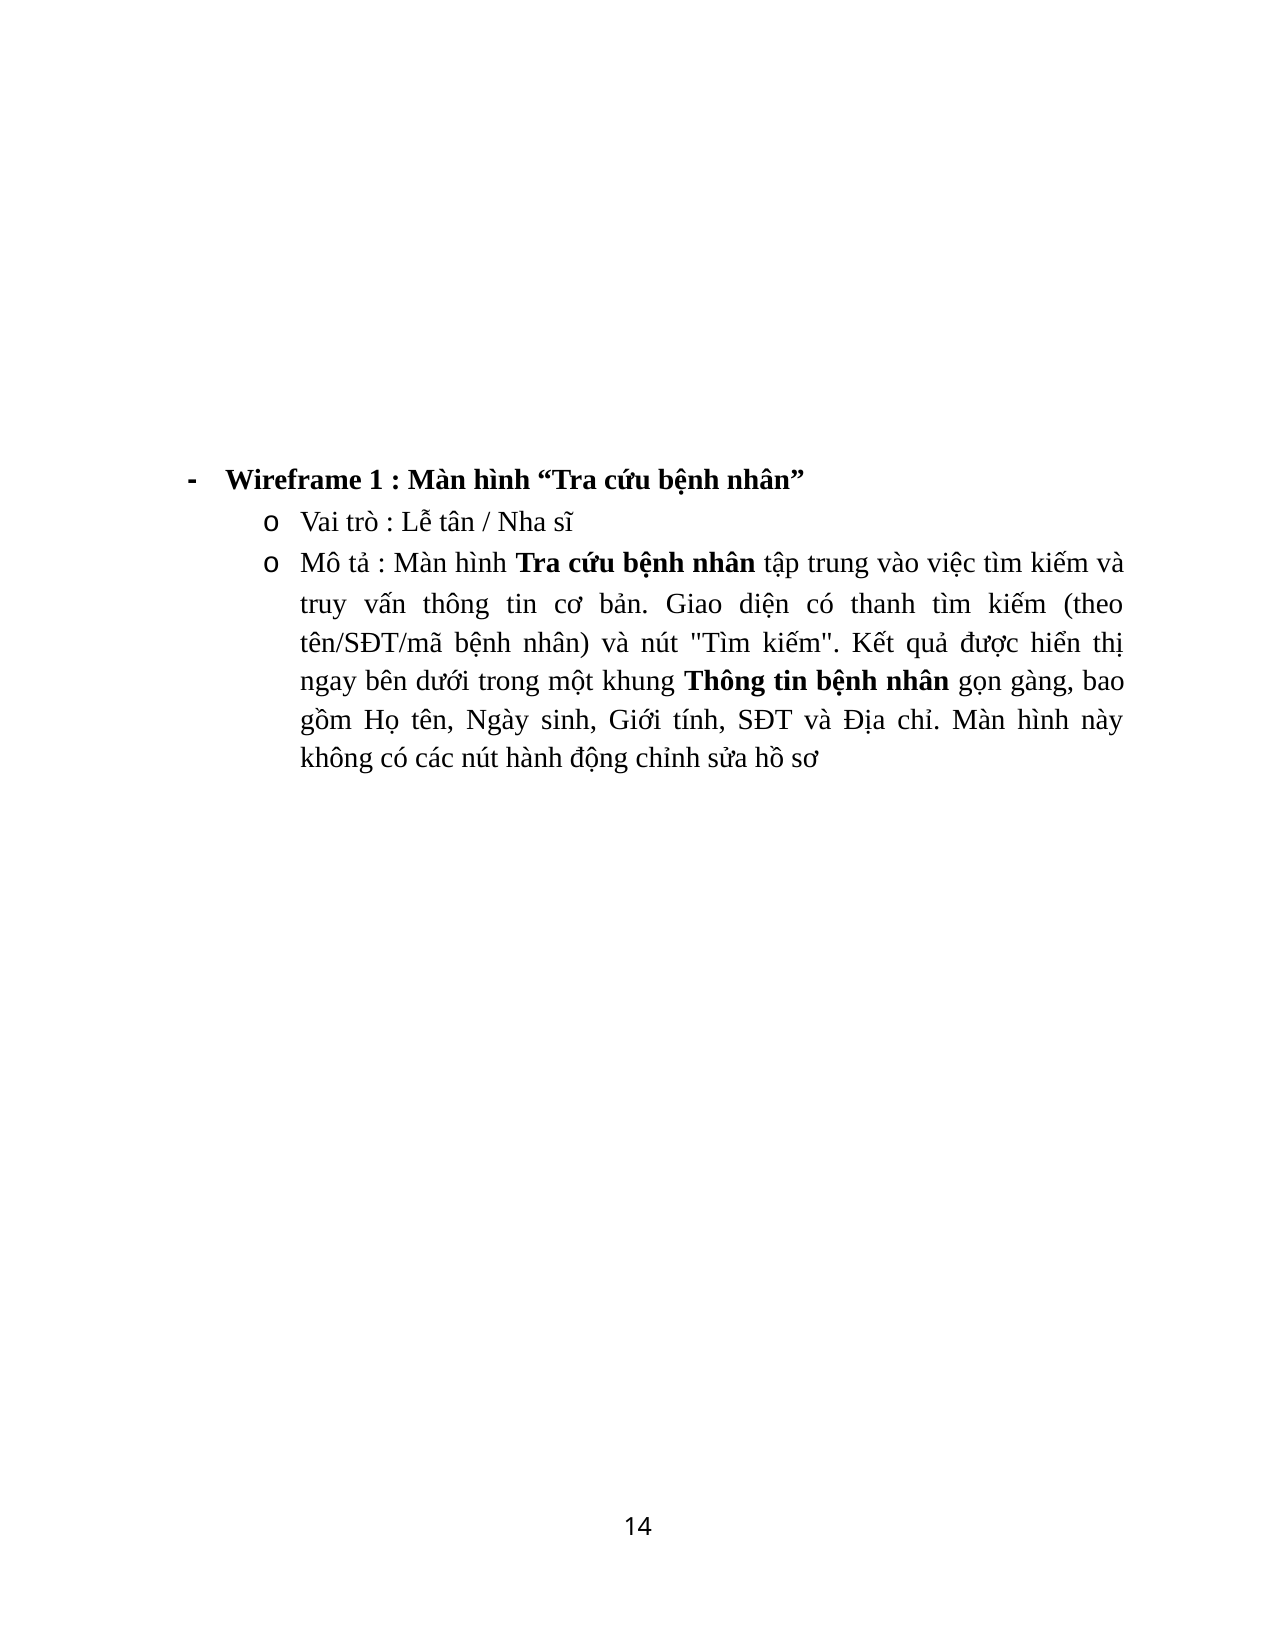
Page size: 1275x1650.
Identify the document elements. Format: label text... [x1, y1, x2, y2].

list Vai trò : Lễ tân / Nha sĩ [262, 504, 1125, 540]
list Mô tả : Màn hình Tra cứu bệnh nhân tập trung vào việc tìm kiếm và truy vấn thông tin cơ bản. Giao diện có thanh tìm kiếm (theo tên/SĐT/mã bệnh nhân) và nút "Tìm kiếm". Kết quả được hiển thị ngay bên dưới trong một khung Thông tin bệnh nhân gọn gàng, bao gồm Họ tên, Ngày sinh, Giới tính, SĐT và Địa chỉ. Màn hình này không có các nút hành động chỉnh sửa hồ sơ [262, 545, 1125, 774]
list Wireframe 1 : Màn hình “Tra cứu bệnh nhân” [187, 458, 1125, 498]
